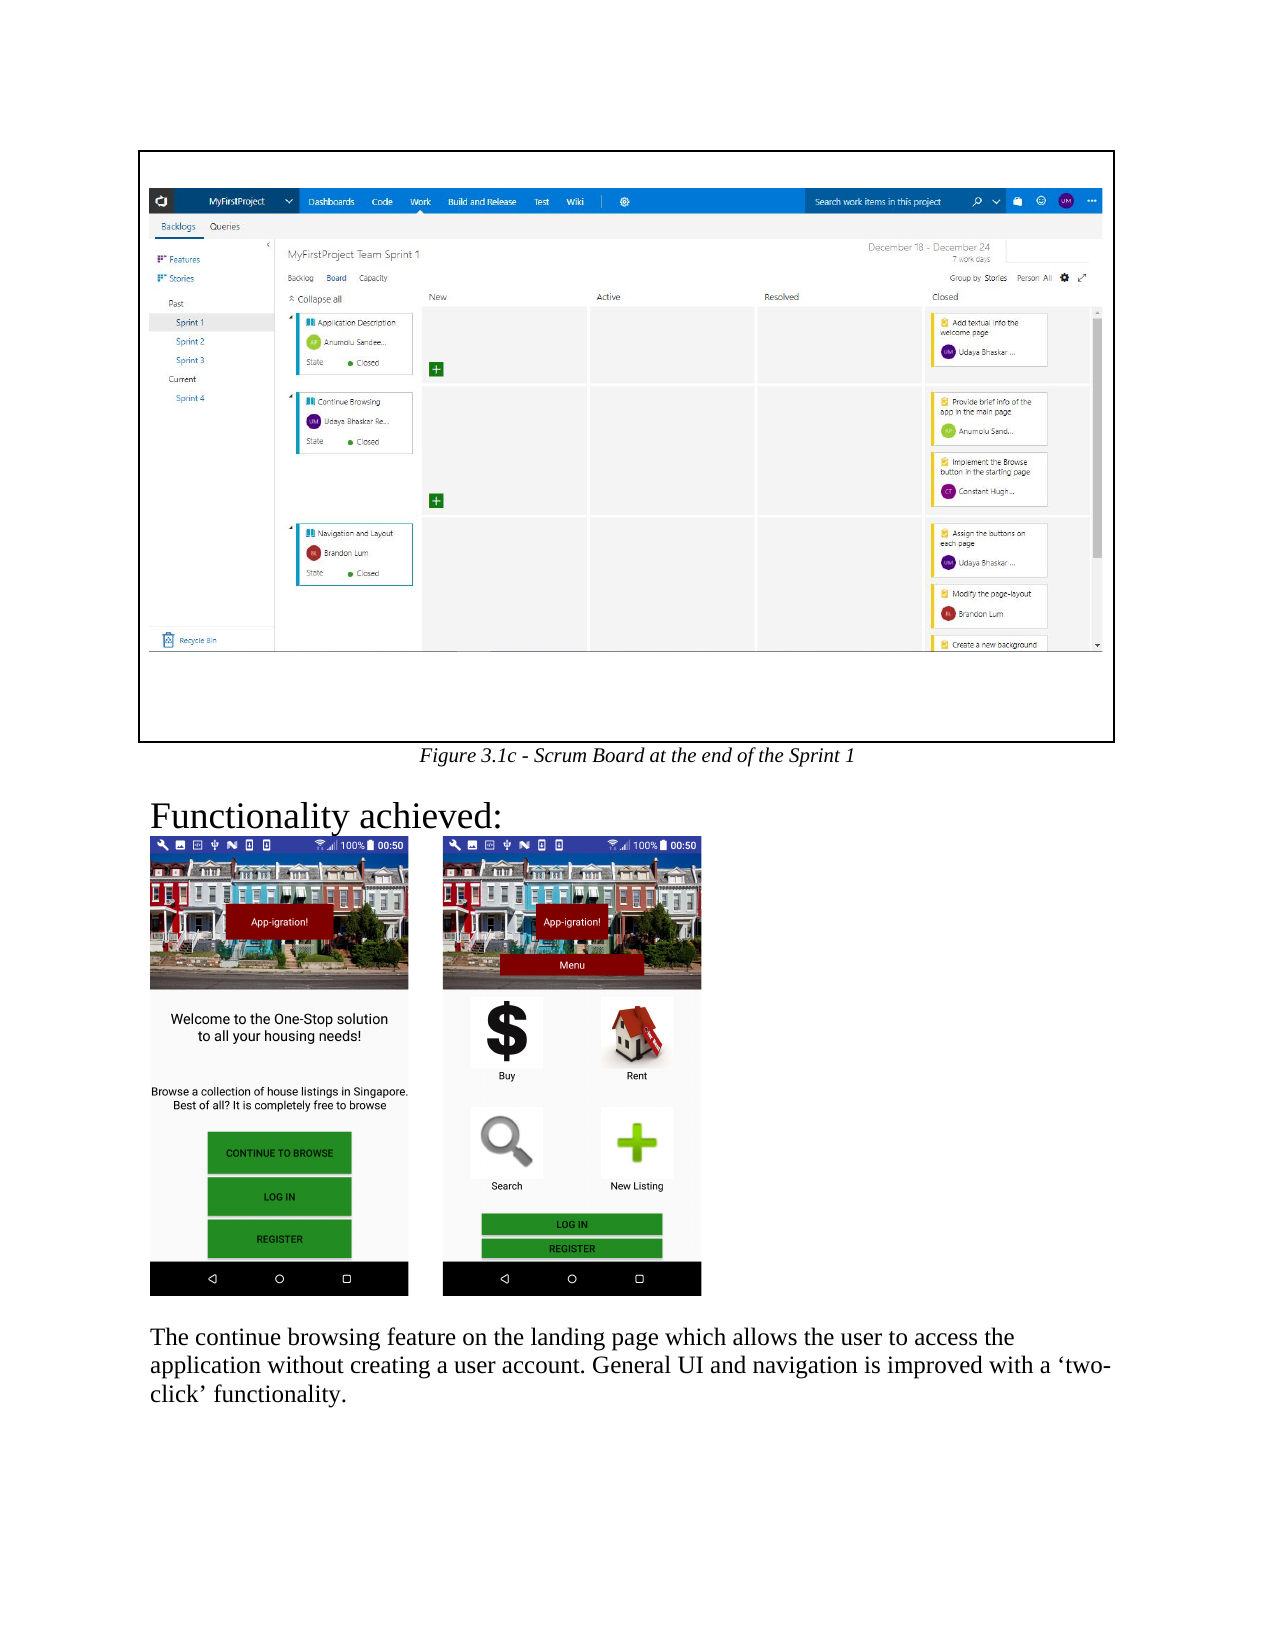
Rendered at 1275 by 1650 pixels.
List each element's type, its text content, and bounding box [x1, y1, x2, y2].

picture [442, 836, 702, 1296]
picture [150, 836, 409, 1296]
table_cell [140, 152, 1113, 741]
picture [149, 188, 1103, 652]
text Figure 3.1c - Scrum Board at the end of the Sprint 1 [150, 743, 1125, 767]
text The continue browsing feature on the landing page which allows the user to access the application without creating a user account. General UI and navigation is improved with a ‘two-click’ functionality. [150, 1322, 1125, 1408]
text Functionality achieved: [150, 793, 1125, 836]
